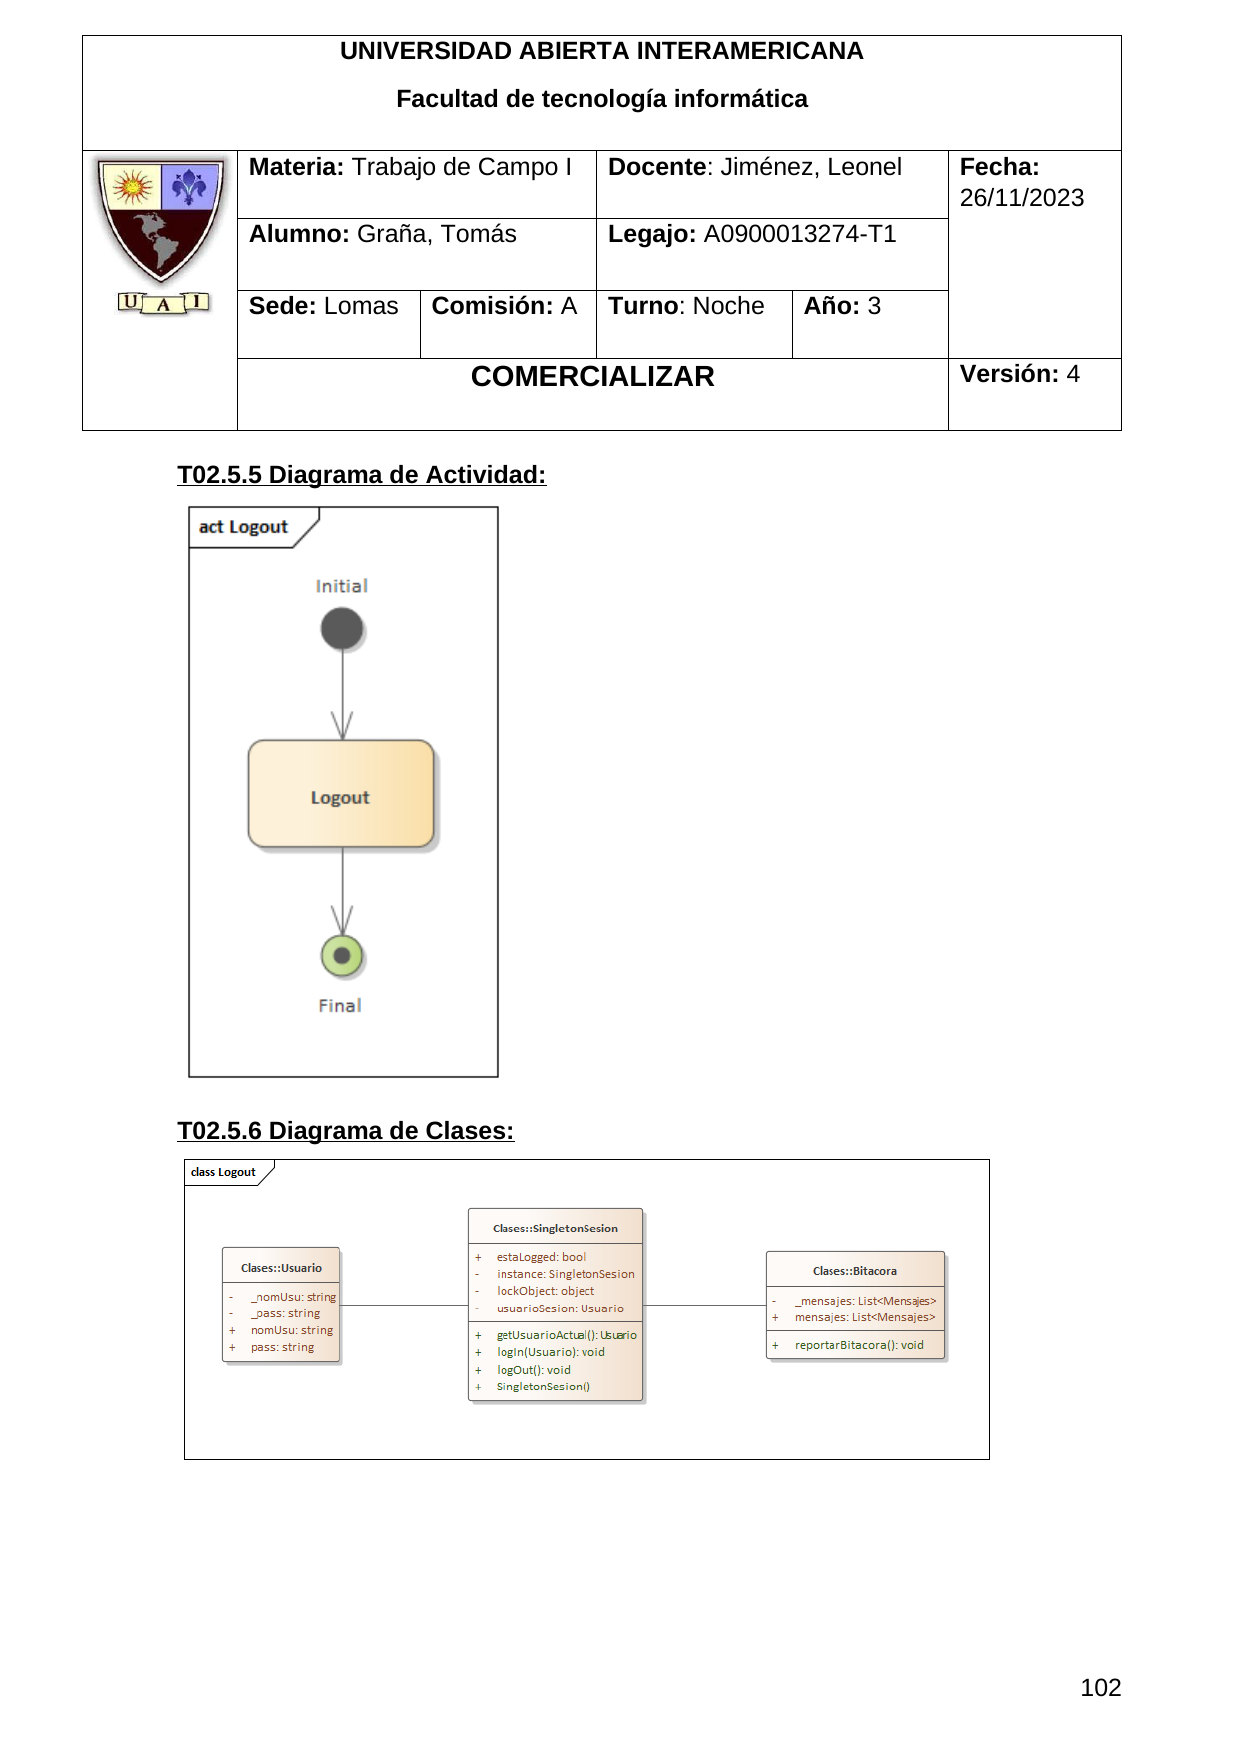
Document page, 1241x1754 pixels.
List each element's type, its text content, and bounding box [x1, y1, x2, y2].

picture [177, 1151, 995, 1466]
picture [87, 151, 234, 320]
picture [177, 495, 510, 1089]
subtitle T02.5.6 Diagrama de Clases: [177, 1116, 1122, 1145]
subtitle T02.5.5 Diagrama de Actividad: [177, 460, 1122, 488]
